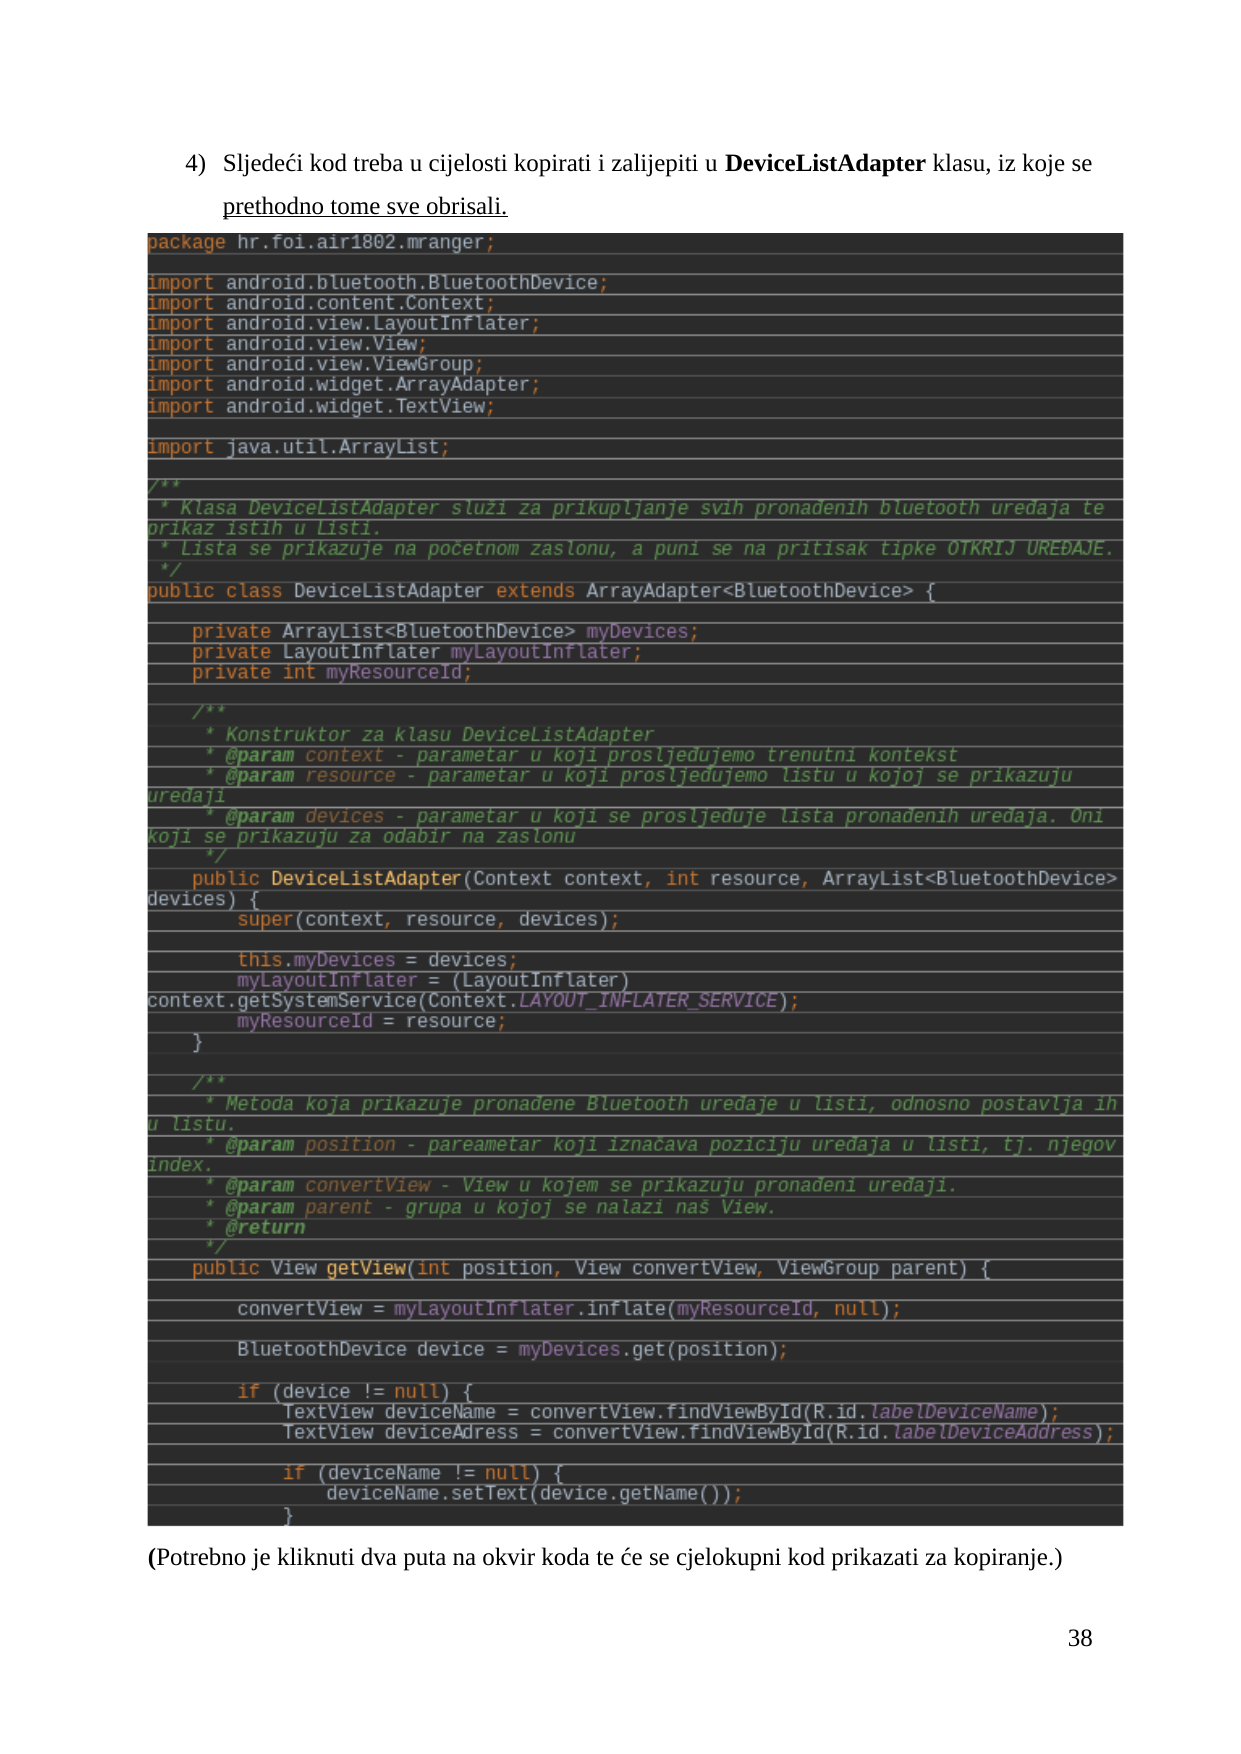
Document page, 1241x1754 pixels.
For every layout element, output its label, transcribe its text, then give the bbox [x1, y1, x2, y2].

list Sljedeći kod treba u cijelosti kopirati i zalijepiti u DeviceListAdapter klasu, iz koje se prethodno tome sve obrisali. [185, 148, 1093, 219]
list (Potrebno je kliknuti dva puta na okvir koda te će se cjelokupni kod prikazati za kopiranje.) [148, 1527, 1093, 1571]
